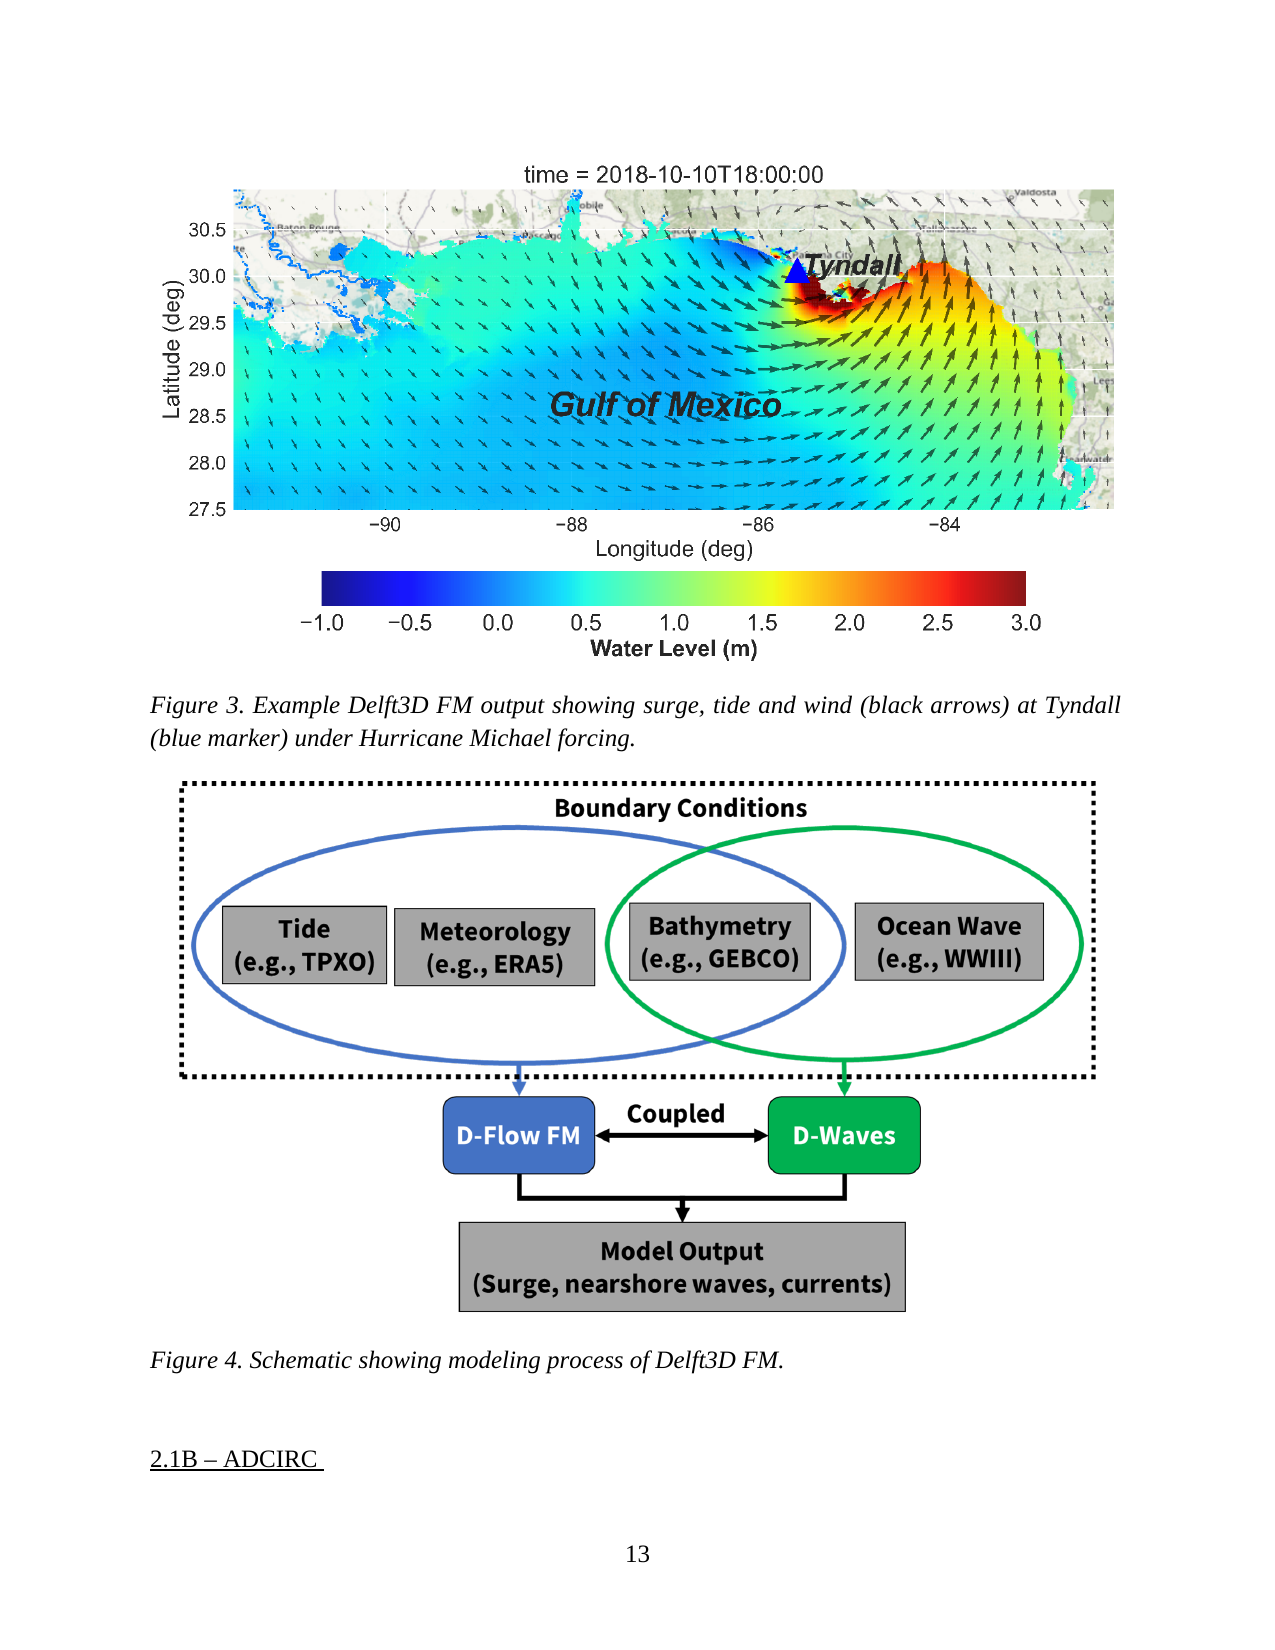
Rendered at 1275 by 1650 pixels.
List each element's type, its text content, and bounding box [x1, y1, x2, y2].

picture [150, 150, 1125, 687]
picture [179, 781, 1096, 1316]
text Figure 4. Schematic showing modeling process of Delft3D FM. [150, 1345, 1125, 1374]
subtitle 2.1B – ADCIRC [150, 1444, 1125, 1473]
text Figure 3. Example Delft3D FM output showing surge, tide and wind (black arrows) at Tyndall (blue marker) under Hurricane Michael forcing. [150, 690, 1125, 752]
